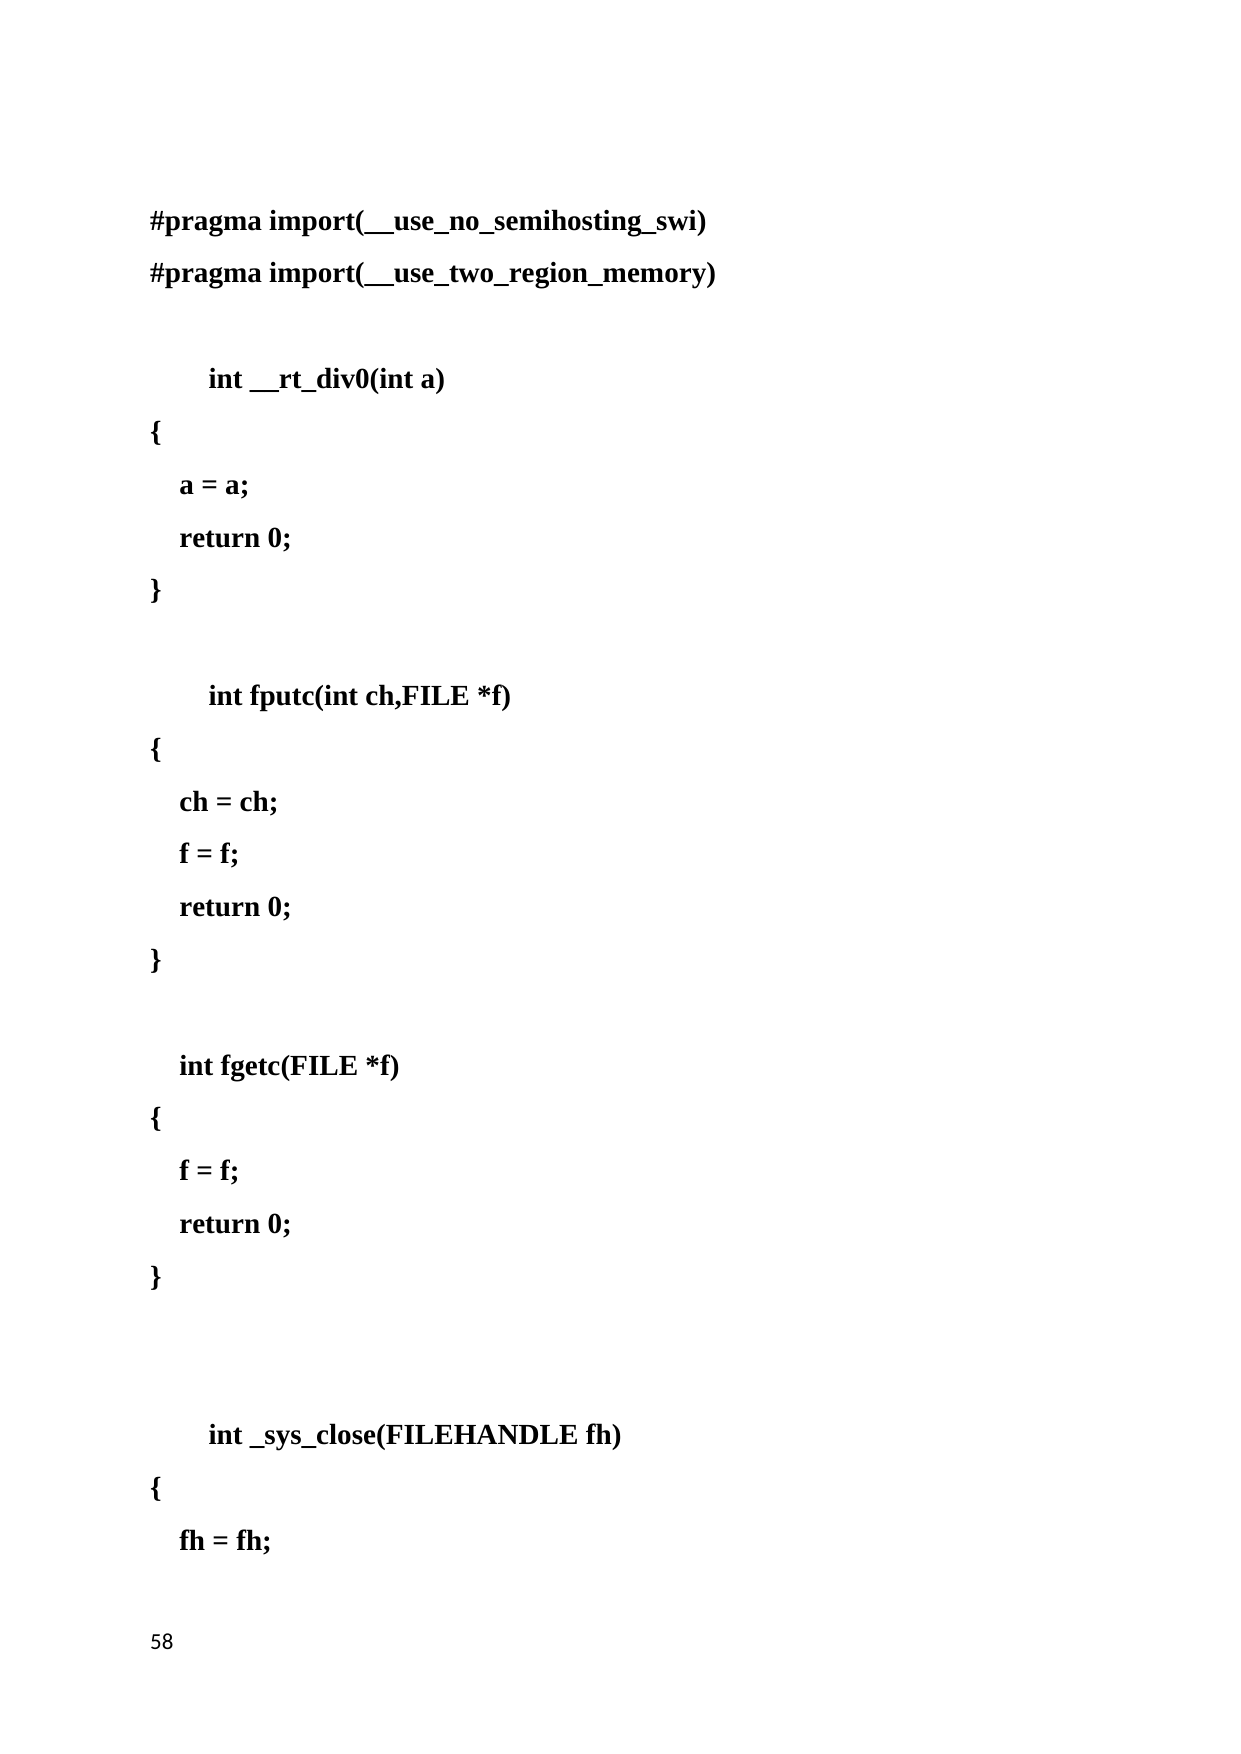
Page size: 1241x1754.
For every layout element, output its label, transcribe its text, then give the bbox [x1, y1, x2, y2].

text { [150, 1470, 1090, 1504]
text f = f; [150, 837, 1090, 870]
text int fgetc(FILE *f) [150, 1048, 1090, 1081]
text int _sys_close(FILEHANDLE fh) [150, 1417, 1090, 1451]
text fh = fh; [150, 1523, 1090, 1557]
text } [150, 1259, 1090, 1293]
text return 0; [150, 889, 1090, 923]
text return 0; [150, 520, 1090, 553]
text #pragma import(__use_two_region_memory) [150, 256, 1090, 289]
text { [150, 731, 1090, 764]
text f = f; [150, 1153, 1090, 1187]
text return 0; [150, 1206, 1090, 1240]
text int fputc(int ch,FILE *f) [150, 678, 1090, 712]
text } [150, 572, 1090, 606]
text } [150, 942, 1090, 976]
text int __rt_div0(int a) [150, 361, 1090, 395]
text #pragma import(__use_no_semihosting_swi) [150, 203, 1090, 236]
text { [150, 1101, 1090, 1134]
text { [150, 414, 1090, 448]
text a = a; [150, 467, 1090, 500]
text ch = ch; [150, 784, 1090, 817]
